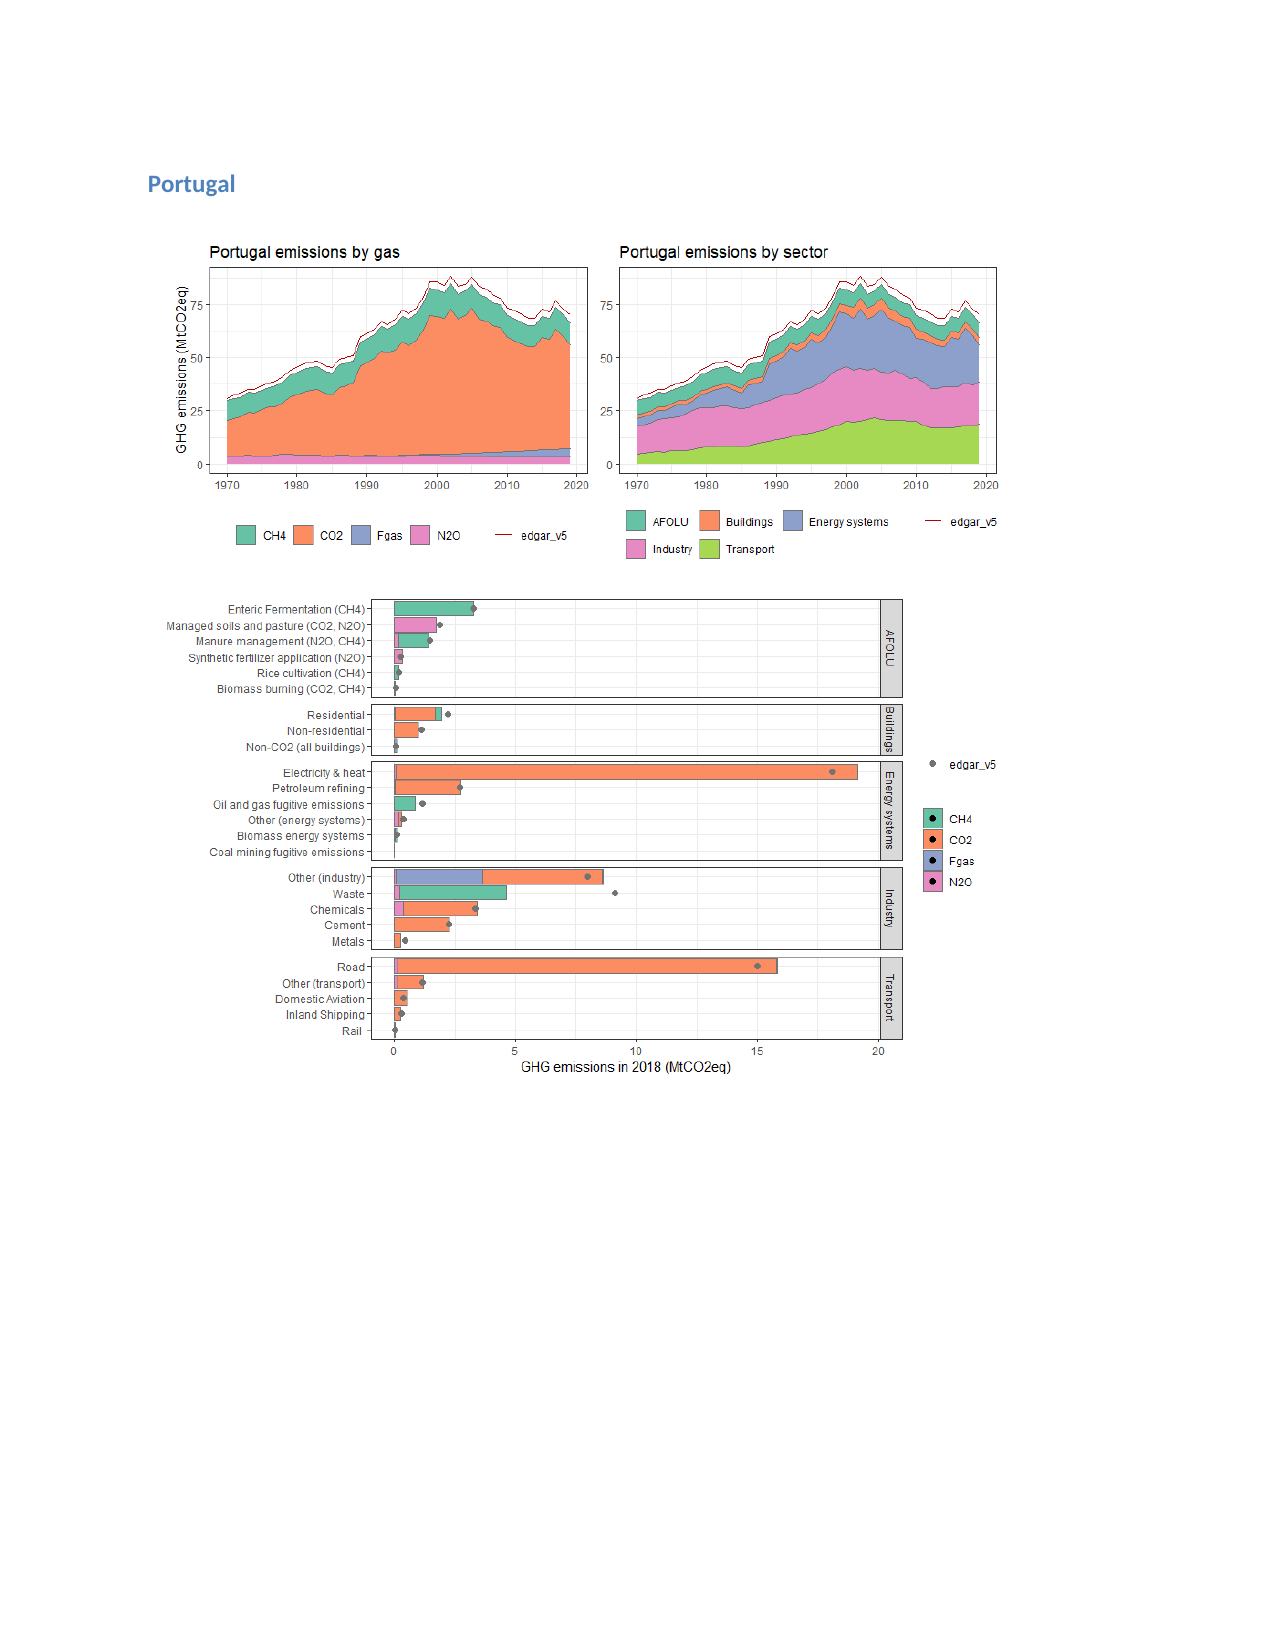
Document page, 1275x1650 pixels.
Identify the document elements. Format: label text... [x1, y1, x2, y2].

subtitle Portugal [148, 168, 1127, 199]
picture [147, 217, 1023, 1093]
